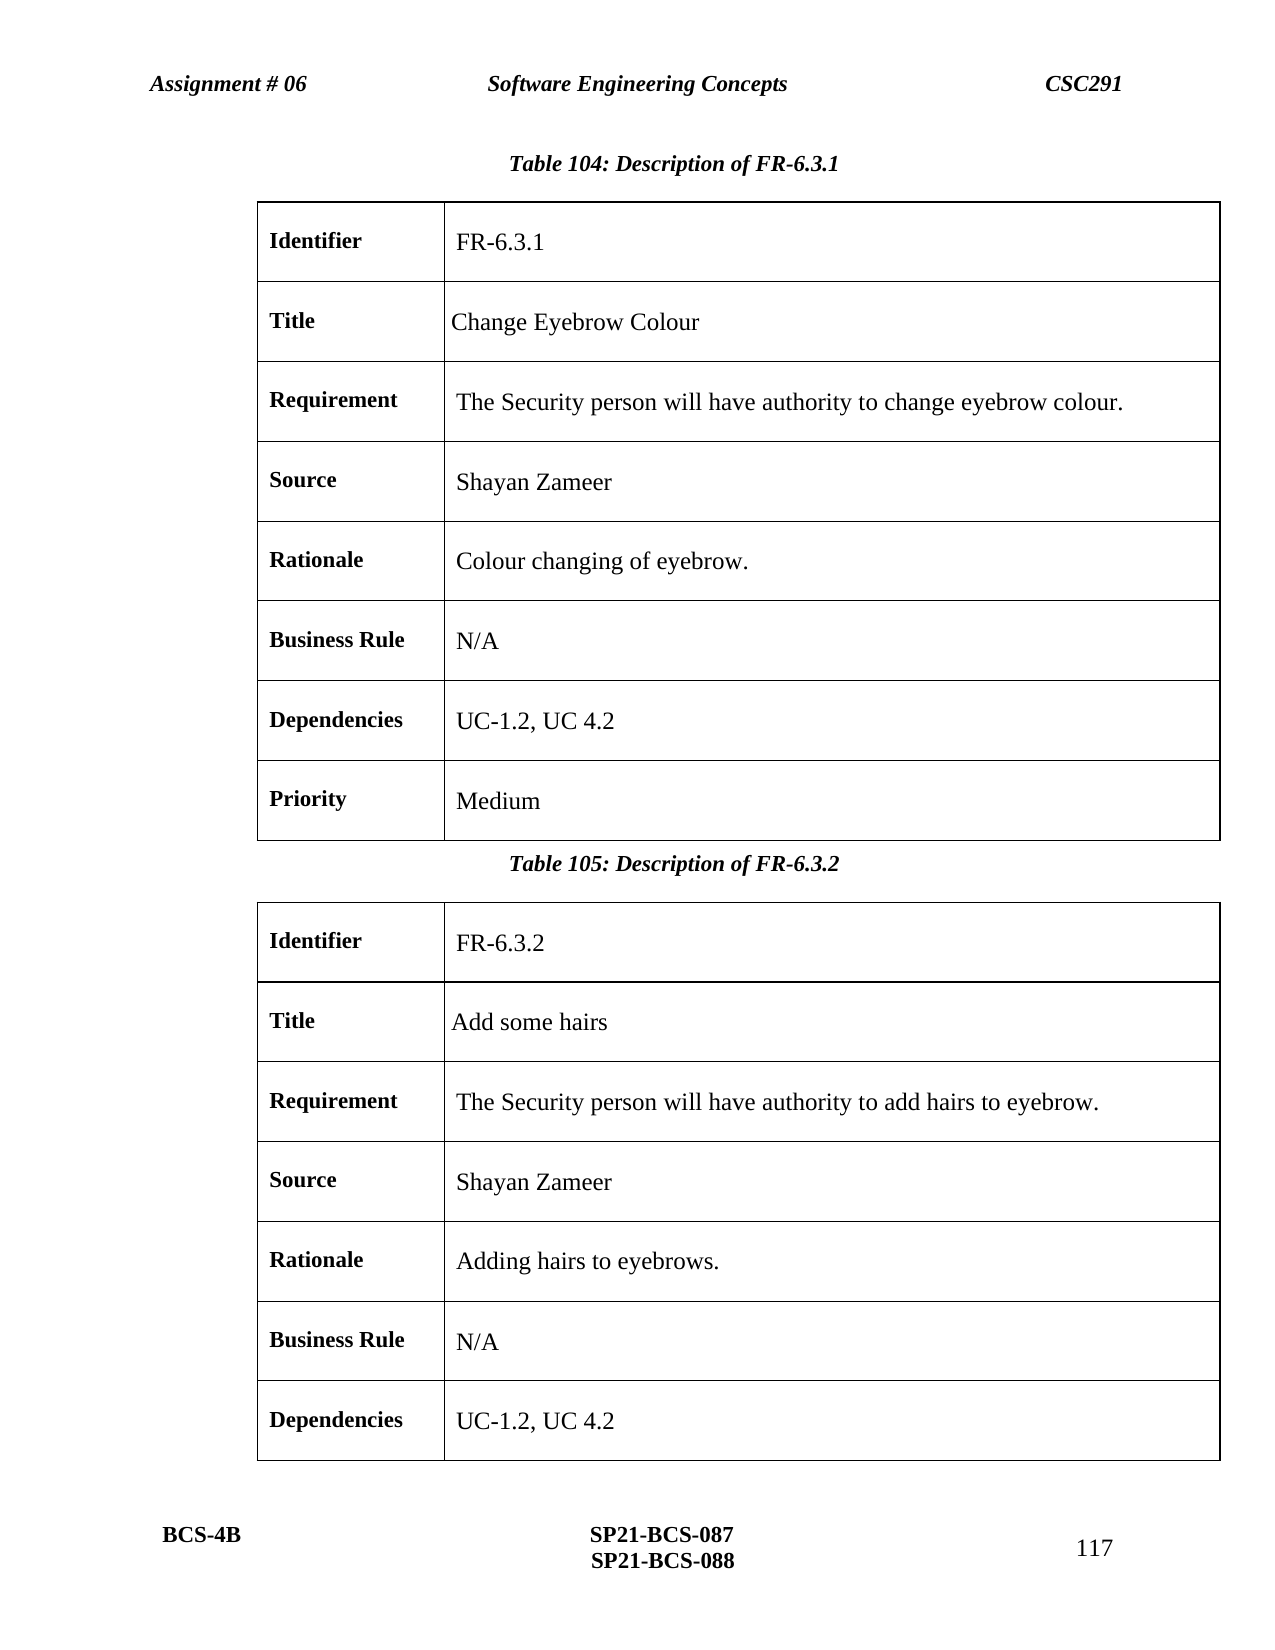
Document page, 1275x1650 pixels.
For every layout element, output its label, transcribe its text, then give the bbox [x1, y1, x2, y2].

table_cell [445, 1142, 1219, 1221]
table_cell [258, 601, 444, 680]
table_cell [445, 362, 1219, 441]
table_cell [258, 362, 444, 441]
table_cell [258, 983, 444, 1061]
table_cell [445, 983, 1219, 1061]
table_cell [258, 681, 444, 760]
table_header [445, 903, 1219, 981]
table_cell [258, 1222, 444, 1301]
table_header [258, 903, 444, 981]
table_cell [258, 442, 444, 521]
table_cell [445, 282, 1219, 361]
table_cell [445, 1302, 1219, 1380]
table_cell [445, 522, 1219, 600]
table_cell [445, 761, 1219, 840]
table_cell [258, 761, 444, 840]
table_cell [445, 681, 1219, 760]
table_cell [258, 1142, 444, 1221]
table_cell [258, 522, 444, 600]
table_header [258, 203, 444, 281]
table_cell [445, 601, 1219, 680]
text Table 104: Description of FR-6.3.1 [154, 150, 1125, 176]
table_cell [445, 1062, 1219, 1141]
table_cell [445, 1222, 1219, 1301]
text Table 105: Description of FR-6.3.2 [154, 850, 1125, 877]
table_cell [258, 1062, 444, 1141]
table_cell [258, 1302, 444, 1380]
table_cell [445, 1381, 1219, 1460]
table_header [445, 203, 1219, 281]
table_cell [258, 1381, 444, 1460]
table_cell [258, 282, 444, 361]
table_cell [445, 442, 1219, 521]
